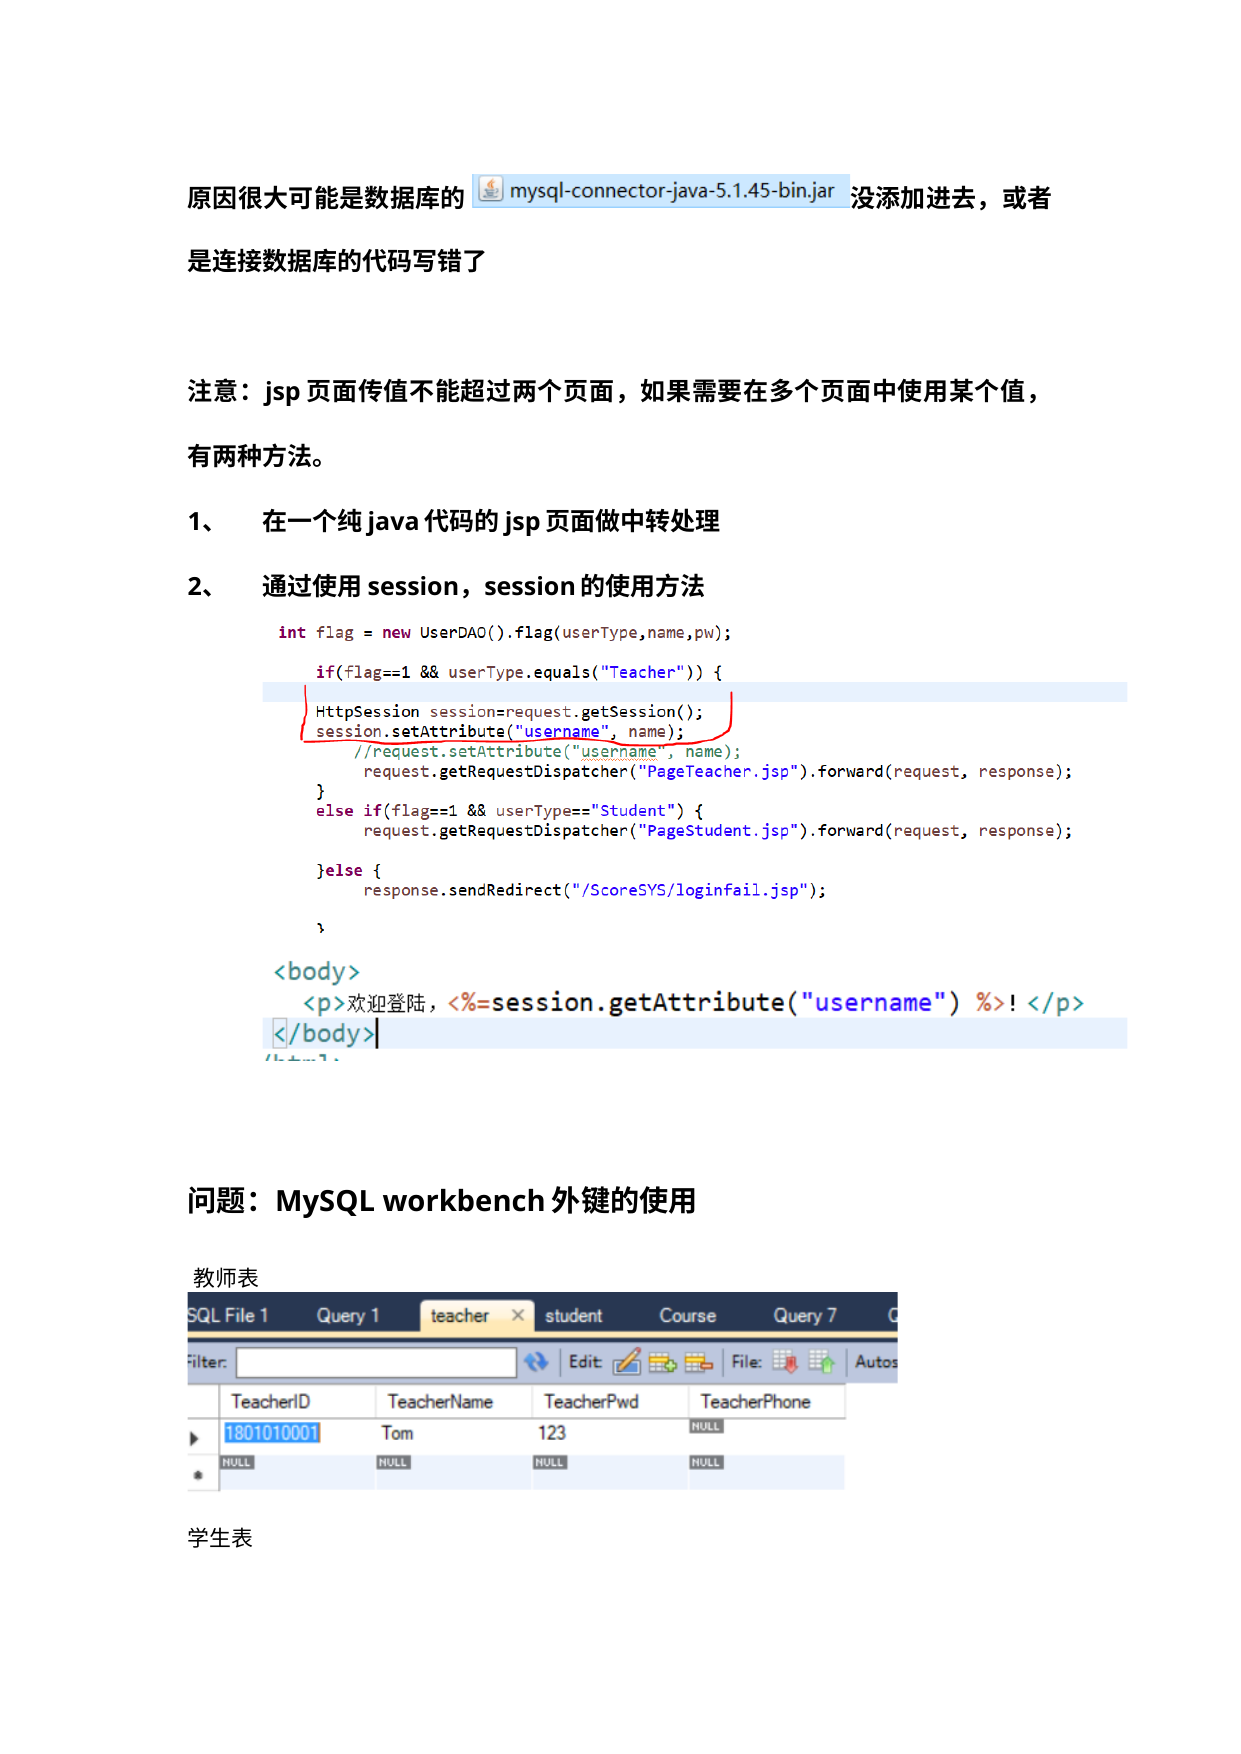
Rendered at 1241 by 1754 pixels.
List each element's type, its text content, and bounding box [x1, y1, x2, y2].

picture [187, 1292, 898, 1495]
list 在一个纯java代码的jsp页面做中转处理 [187, 487, 1053, 552]
subtitle 问题：MySQL workbench外键的使用 [187, 1166, 1053, 1231]
picture [466, 174, 851, 208]
text 学生表 [187, 1520, 1053, 1553]
text 教师表 [187, 1260, 1053, 1293]
text 注意：jsp页面传值不能超过两个页面，如果需要在多个页面中使用某个值，有两种方法。 [187, 357, 1053, 487]
picture [262, 617, 1128, 933]
list 通过使用session，session的使用方法 [187, 552, 1053, 617]
picture [262, 942, 1128, 1061]
text 原因很大可能是数据库的没添加进去，或者是连接数据库的代码写错了 [187, 162, 1053, 292]
